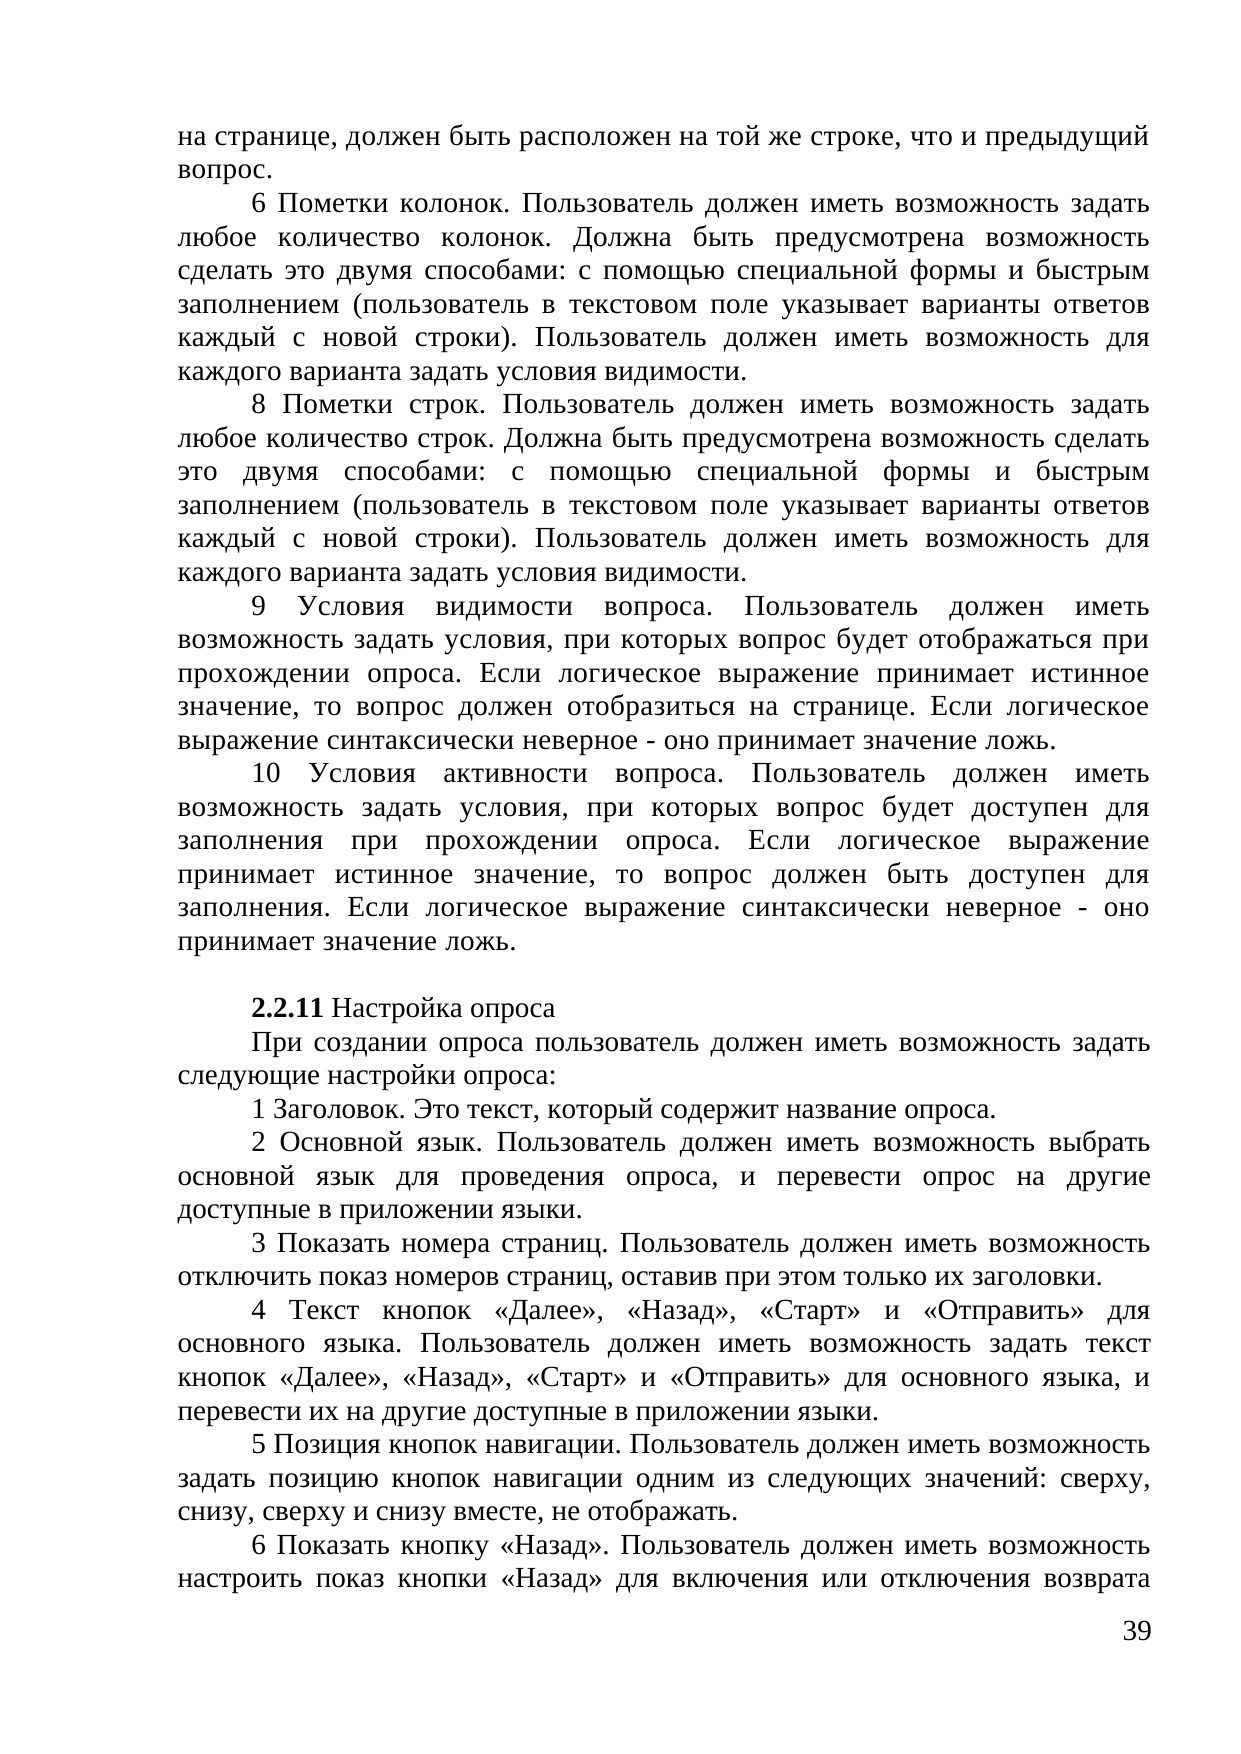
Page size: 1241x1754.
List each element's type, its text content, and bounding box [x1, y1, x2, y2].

text 1 Заголовок. Это текст, который содержит название опроса. [177, 1091, 1152, 1124]
text 4 Текст кнопок «Далее», «Назад», «Старт» и «Отправить» для основного языка. Пользователь должен иметь возможность задать текст кнопок «Далее», «Назад», «Старт» и «Отправить» для основного языка, и перевести их на другие доступные в приложении языки. [177, 1292, 1152, 1426]
text 9 Условия видимости вопроса. Пользователь должен иметь возможность задать условия, при которых вопрос будет отображаться при прохождении опроса. Если логическое выражение принимает истинное значение, то вопрос должен отобразиться на странице. Если логическое выражение синтаксически неверное - оно принимает значение ложь. [177, 588, 1152, 755]
text 10 Условия активности вопроса. Пользователь должен иметь возможность задать условия, при которых вопрос будет доступен для заполнения при прохождении опроса. Если логическое выражение принимает истинное значение, то вопрос должен быть доступен для заполнения. Если логическое выражение синтаксически неверное - оно принимает значение ложь. [177, 755, 1152, 957]
text 6 Пометки колонок. Пользователь должен иметь возможность задать любое количество колонок. Должна быть предусмотрена возможность сделать это двумя способами: с помощью специальной формы и быстрым заполнением (пользователь в текстовом поле указывает варианты ответов каждый с новой строки). Пользователь должен иметь возможность для каждого варианта задать условия видимости. [177, 185, 1152, 386]
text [177, 118, 1152, 185]
text 2.2.11 Настройка опроса [177, 990, 1152, 1024]
text 8 Пометки строк. Пользователь должен иметь возможность задать любое количество строк. Должна быть предусмотрена возможность сделать это двумя способами: с помощью специальной формы и быстрым заполнением (пользователь в текстовом поле указывает варианты ответов каждый с новой строки). Пользователь должен иметь возможность для каждого варианта задать условия видимости. [177, 386, 1152, 588]
text 5 Позиция кнопок навигации. Пользователь должен иметь возможность задать позицию кнопок навигации одним из следующих значений: сверху, снизу, сверху и снизу вместе, не отображать. [177, 1426, 1152, 1527]
text 2 Основной язык. Пользователь должен иметь возможность выбрать основной язык для проведения опроса, и перевести опрос на другие доступные в приложении языки. [177, 1124, 1152, 1225]
text 3 Показать номера страниц. Пользователь должен иметь возможность отключить показ номеров страниц, оставив при этом только их заголовки. [177, 1225, 1152, 1292]
text При создании опроса пользователь должен иметь возможность задать следующие настройки опроса: [177, 1024, 1152, 1091]
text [177, 1527, 1152, 1594]
